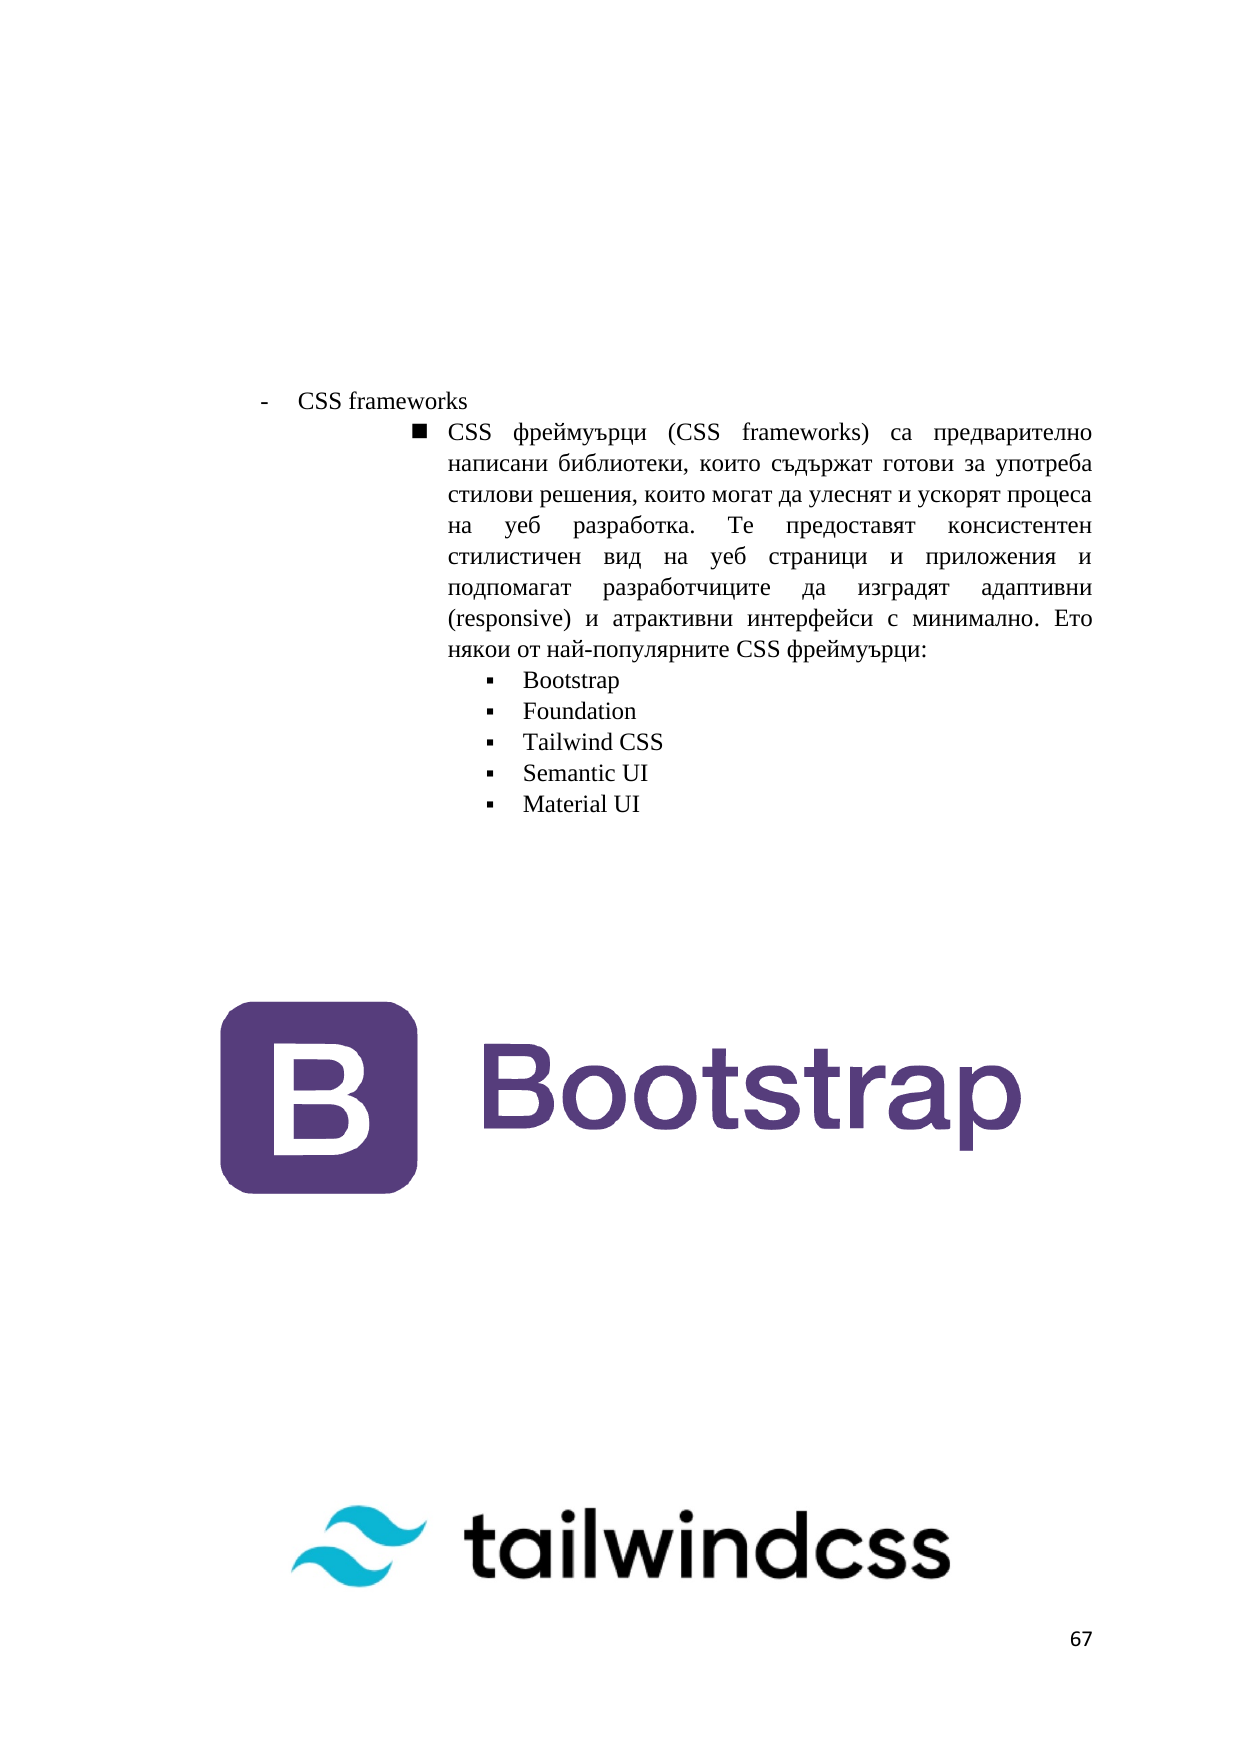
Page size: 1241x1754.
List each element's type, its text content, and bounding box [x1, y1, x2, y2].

list Material UI [485, 789, 1093, 818]
list Tailwind CSS [485, 727, 1093, 756]
list CSS frameworks [260, 386, 1093, 415]
picture [203, 1337, 1035, 1750]
list Foundation [485, 696, 1093, 725]
list Bootstrap [485, 665, 1093, 694]
picture [203, 873, 1035, 1320]
list Semantic UI [485, 758, 1093, 787]
list CSS фреймуърци (CSS frameworks) са предварително написани библиотеки, които съдържат готови за употреба стилови решения, които могат да улеснят и ускорят процеса на уеб разработка. Те предоставят консистентен стилистичен вид на уеб страници и приложения и подпомагат разработчиците да изградят адаптивни (responsive) и атрактивни интерфейси с минимално. Ето някои от най-популярните CSS фреймуърци: [410, 417, 1093, 663]
